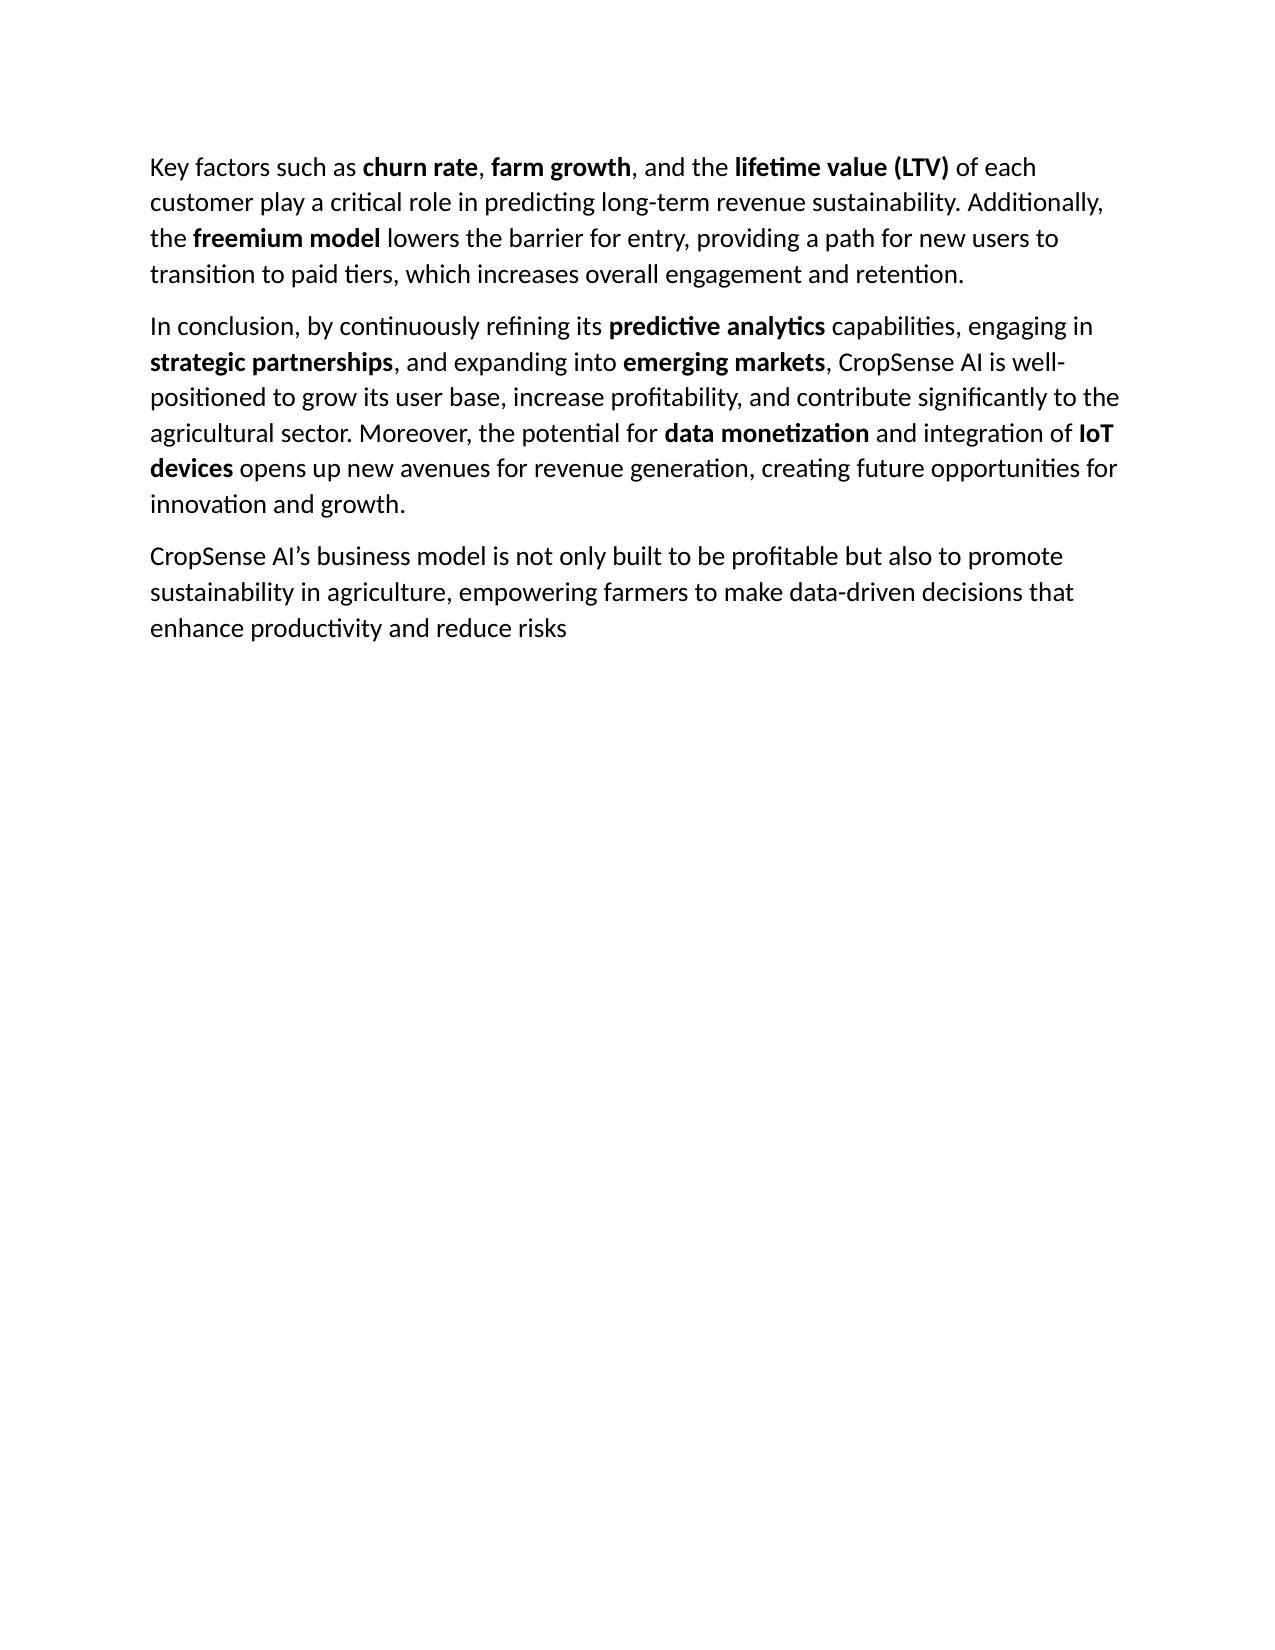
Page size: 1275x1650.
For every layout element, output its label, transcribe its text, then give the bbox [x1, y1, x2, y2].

text Key factors such as churn rate, farm growth, and the lifetime value (LTV) of each customer play a critical role in predicting long-term revenue sustainability. Additionally, the freemium model lowers the barrier for entry, providing a path for new users to transition to paid tiers, which increases overall engagement and retention. [150, 150, 1125, 290]
text CropSense AI’s business model is not only built to be profitable but also to promote sustainability in agriculture, empowering farmers to make data-driven decisions that enhance productivity and reduce risks [150, 539, 1125, 644]
text In conclusion, by continuously refining its predictive analytics capabilities, engaging in strategic partnerships, and expanding into emerging markets, CropSense AI is well-positioned to grow its user base, increase profitability, and contribute significantly to the agricultural sector. Moreover, the potential for data monetization and integration of IoT devices opens up new avenues for revenue generation, creating future opportunities for innovation and growth. [150, 309, 1125, 520]
